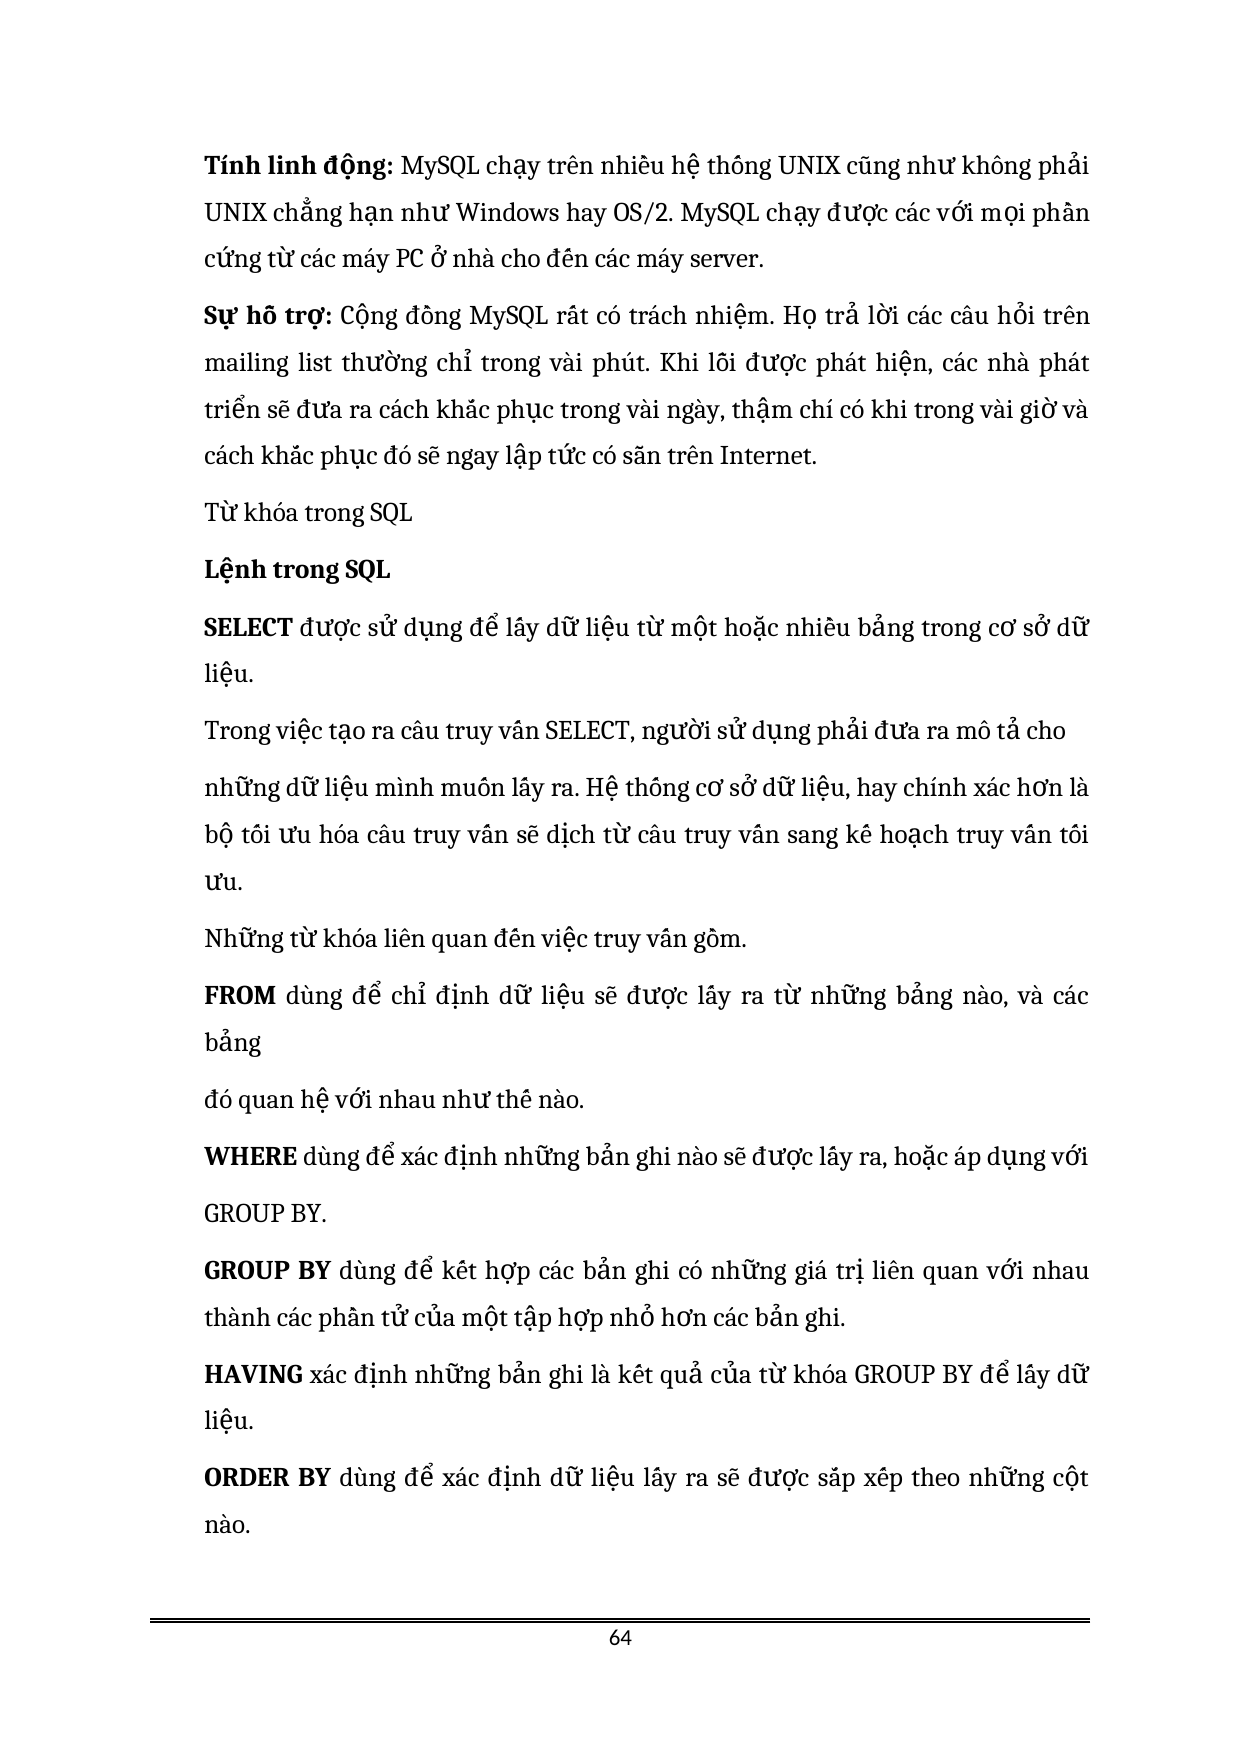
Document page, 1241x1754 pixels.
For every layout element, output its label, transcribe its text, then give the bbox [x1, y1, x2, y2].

text Trong việc tạo ra câu truy vấn SELECT, người sử dụng phải đưa ra mô tả cho [204, 715, 1090, 747]
text Những từ khóa liên quan đến việc truy vấn gồm. [204, 923, 1090, 954]
text GROUP BY. [204, 1198, 1090, 1229]
text FROM dùng để chỉ định dữ liệu sẽ được lấy ra từ những bảng nào, và các bảng [204, 980, 1090, 1058]
text ORDER BY dùng để xác định dữ liệu lấy ra sẽ được sắp xếp theo những cột nào. [204, 1462, 1090, 1540]
text Sự hỗ trợ: Cộng đồng MySQL rất có trách nhiệm. Họ trả lời các câu hỏi trên mailing list thường chỉ trong vài phút. Khi lỗi được phát hiện, các nhà phát triển sẽ đưa ra cách khắc phục trong vài ngày, thậm chí có khi trong vài giờ và cách khắc phục đó sẽ ngay lập tức có sẵn trên Internet. [204, 300, 1090, 472]
text GROUP BY dùng để kết hợp các bản ghi có những giá trị liên quan với nhau thành các phần tử của một tập hợp nhỏ hơn các bản ghi. [204, 1255, 1090, 1333]
text đó quan hệ với nhau như thế nào. [204, 1084, 1090, 1115]
text Tính linh động: MySQL chạy trên nhiều hệ thống UNIX cũng như không phải UNIX chẳng hạn như Windows hay OS/2. MySQL chạy được các với mọi phần cứng từ các máy PC ở nhà cho đến các máy server. [204, 150, 1090, 274]
text những dữ liệu mình muốn lấy ra. Hệ thống cơ sở dữ liệu, hay chính xác hơn là bộ tối ưu hóa câu truy vấn sẽ dịch từ câu truy vấn sang kế hoạch truy vấn tối ưu. [204, 772, 1090, 897]
text Lệnh trong SQL [204, 554, 1090, 586]
text SELECT được sử dụng để lấy dữ liệu từ một hoặc nhiều bảng trong cơ sở dữ liệu. [204, 612, 1090, 689]
text HAVING xác định những bản ghi là kết quả của từ khóa GROUP BY để lấy dữ liệu. [204, 1359, 1090, 1437]
text WHERE dùng để xác định những bản ghi nào sẽ được lấy ra, hoặc áp dụng với [204, 1141, 1090, 1172]
text Từ khóa trong SQL [204, 497, 1090, 529]
